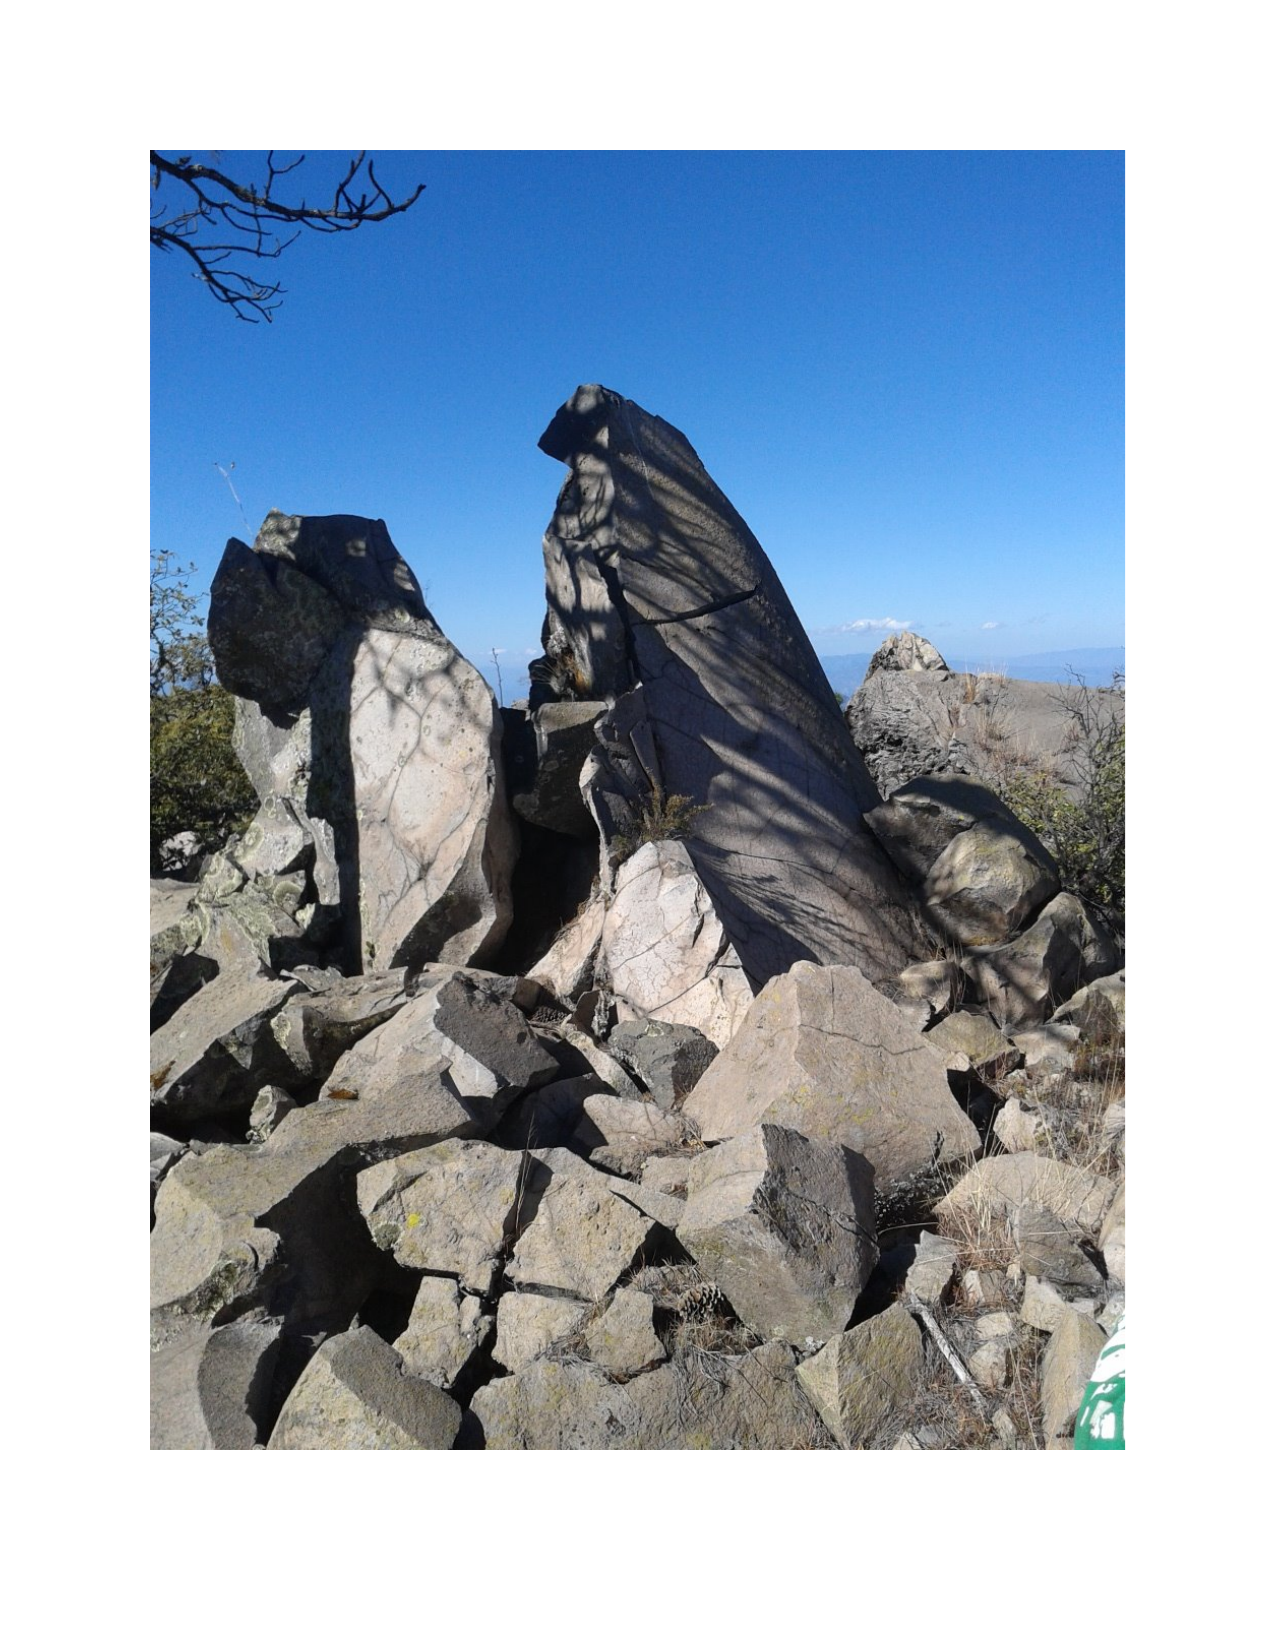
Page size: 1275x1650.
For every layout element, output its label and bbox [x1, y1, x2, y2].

picture [150, 150, 1125, 1450]
